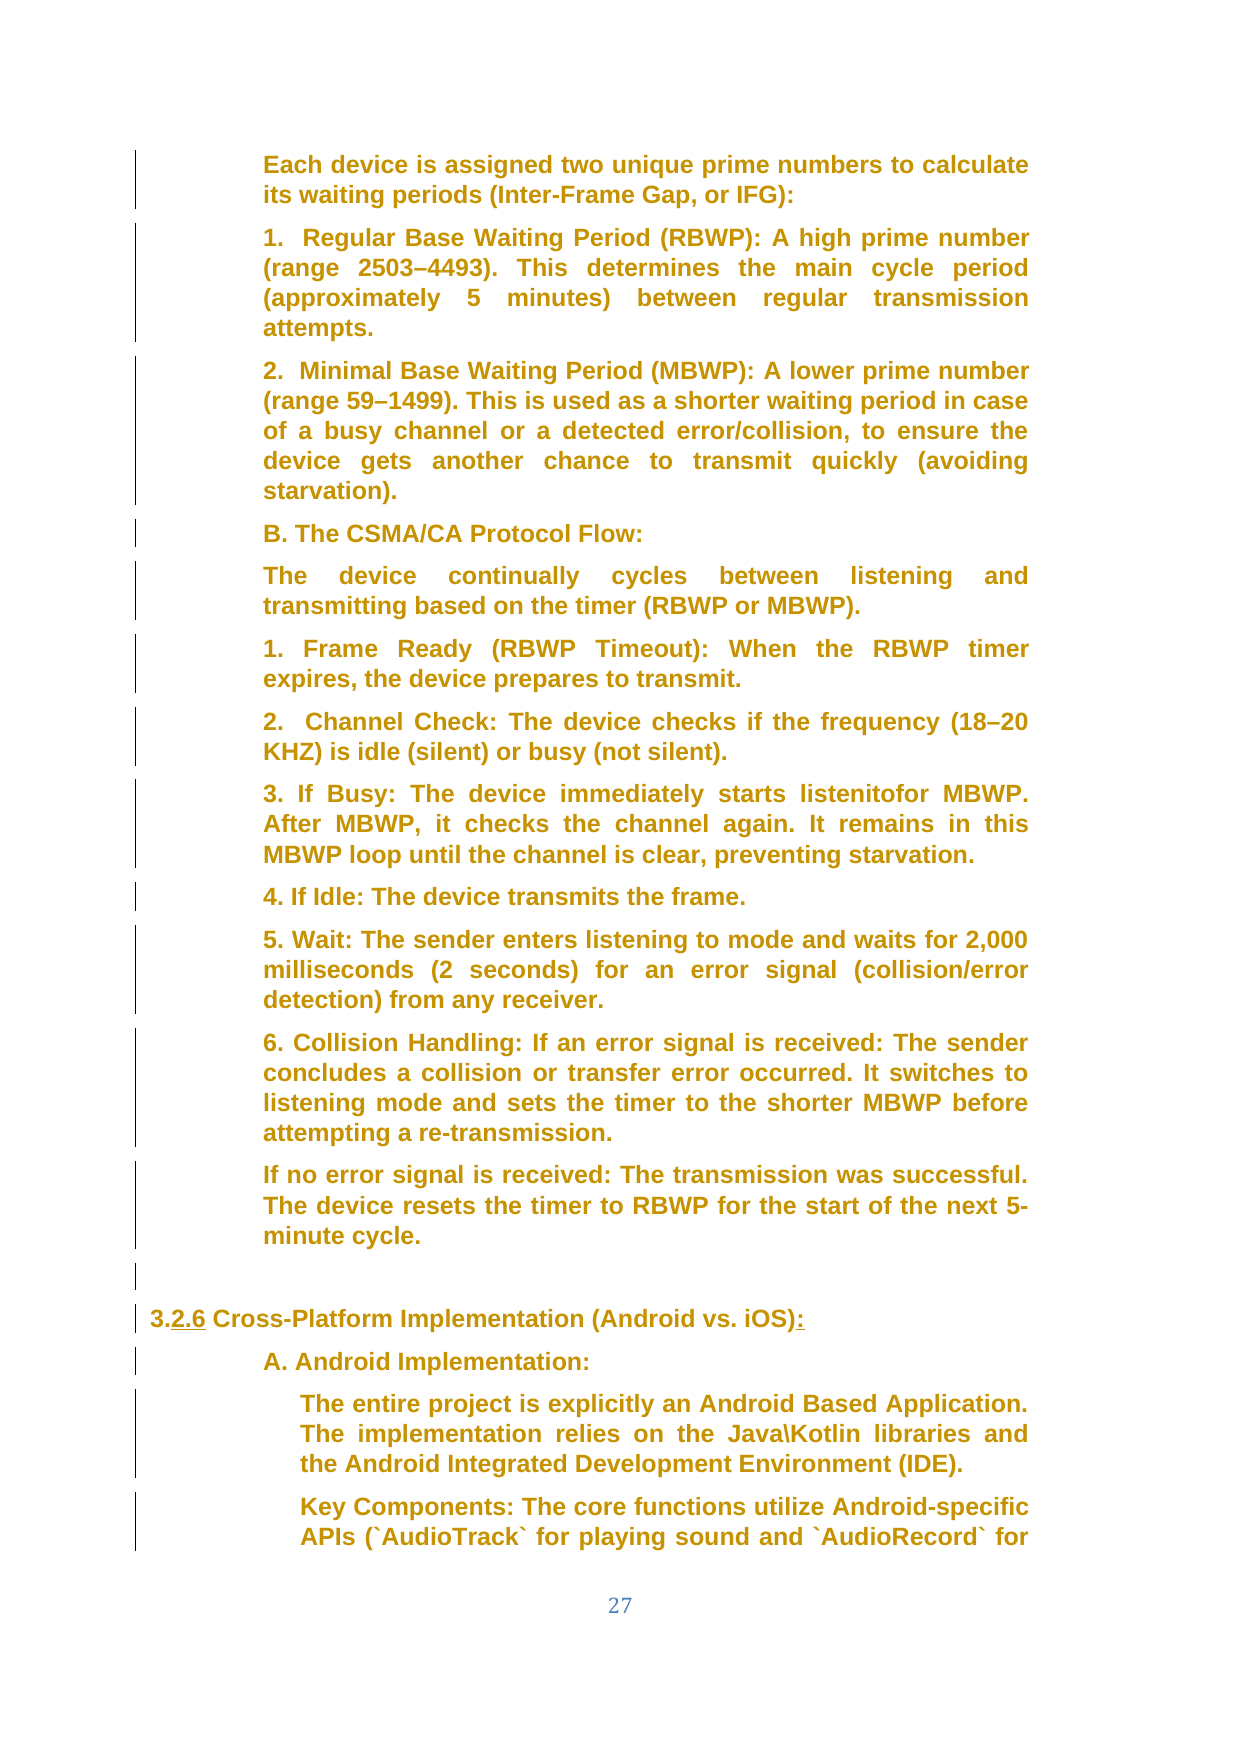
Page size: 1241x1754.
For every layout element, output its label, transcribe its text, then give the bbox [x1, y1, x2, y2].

text Each device is assigned two unique prime numbers to calculate its waiting periods (Inter-Frame Gap, or IFG): [263, 150, 1030, 209]
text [300, 1492, 1030, 1551]
text A. Android Implementation: [263, 1347, 1030, 1375]
text 3. Cross-Platform Implementation (Android vs. iOS) [150, 1304, 1030, 1333]
text The entire project is explicitly an Android Based Application. The implementation relies on the Java\Kotlin libraries and the Android Integrated Development Environment (IDE). [300, 1389, 1030, 1478]
text If no error signal is received: The transmission was successful. The device resets the timer to RBWP for the start of the next 5-minute cycle. [263, 1161, 1030, 1249]
text 5. Wait: The sender enters listening to mode and waits for 2,000 milliseconds (2 seconds) for an error signal (collision/error detection) from any receiver. [263, 925, 1030, 1014]
text 3. If Busy: The device immediately starts listenitofor MBWP. After MBWP, it checks the channel again. It remains in this MBWP loop until the channel is clear, preventing starvation. [263, 779, 1030, 868]
text 4. If Idle: The device transmits the frame. [263, 882, 1030, 911]
text 1. Frame Ready (RBWP Timeout): When the RBWP timer expires, the device prepares to transmit. [263, 634, 1030, 693]
text 1. Regular Base Waiting Period (RBWP): A high prime number (range 2503–4493). This determines the main cycle period (approximately 5 minutes) between regular transmission attempts. [263, 223, 1030, 342]
text 6. Collision Handling: If an error signal is received: The sender concludes a collision or transfer error occurred. It switches to listening mode and sets the timer to the shorter MBWP before attempting a re-transmission. [263, 1028, 1030, 1147]
text B. The CSMA/CA Protocol Flow: [263, 519, 1030, 547]
text The device continually cycles between listening and transmitting based on the timer (RBWP or MBWP). [263, 561, 1030, 620]
text 2. Minimal Base Waiting Period (MBWP): A lower prime number (range 59–1499). This is used as a shorter waiting period in case of a busy channel or a detected error/collision, to ensure the device gets another chance to transmit quickly (avoiding starvation). [263, 356, 1030, 505]
text 2. Channel Check: The device checks if the frequency (18–20 KHZ) is idle (silent) or busy (not silent). [263, 707, 1030, 766]
